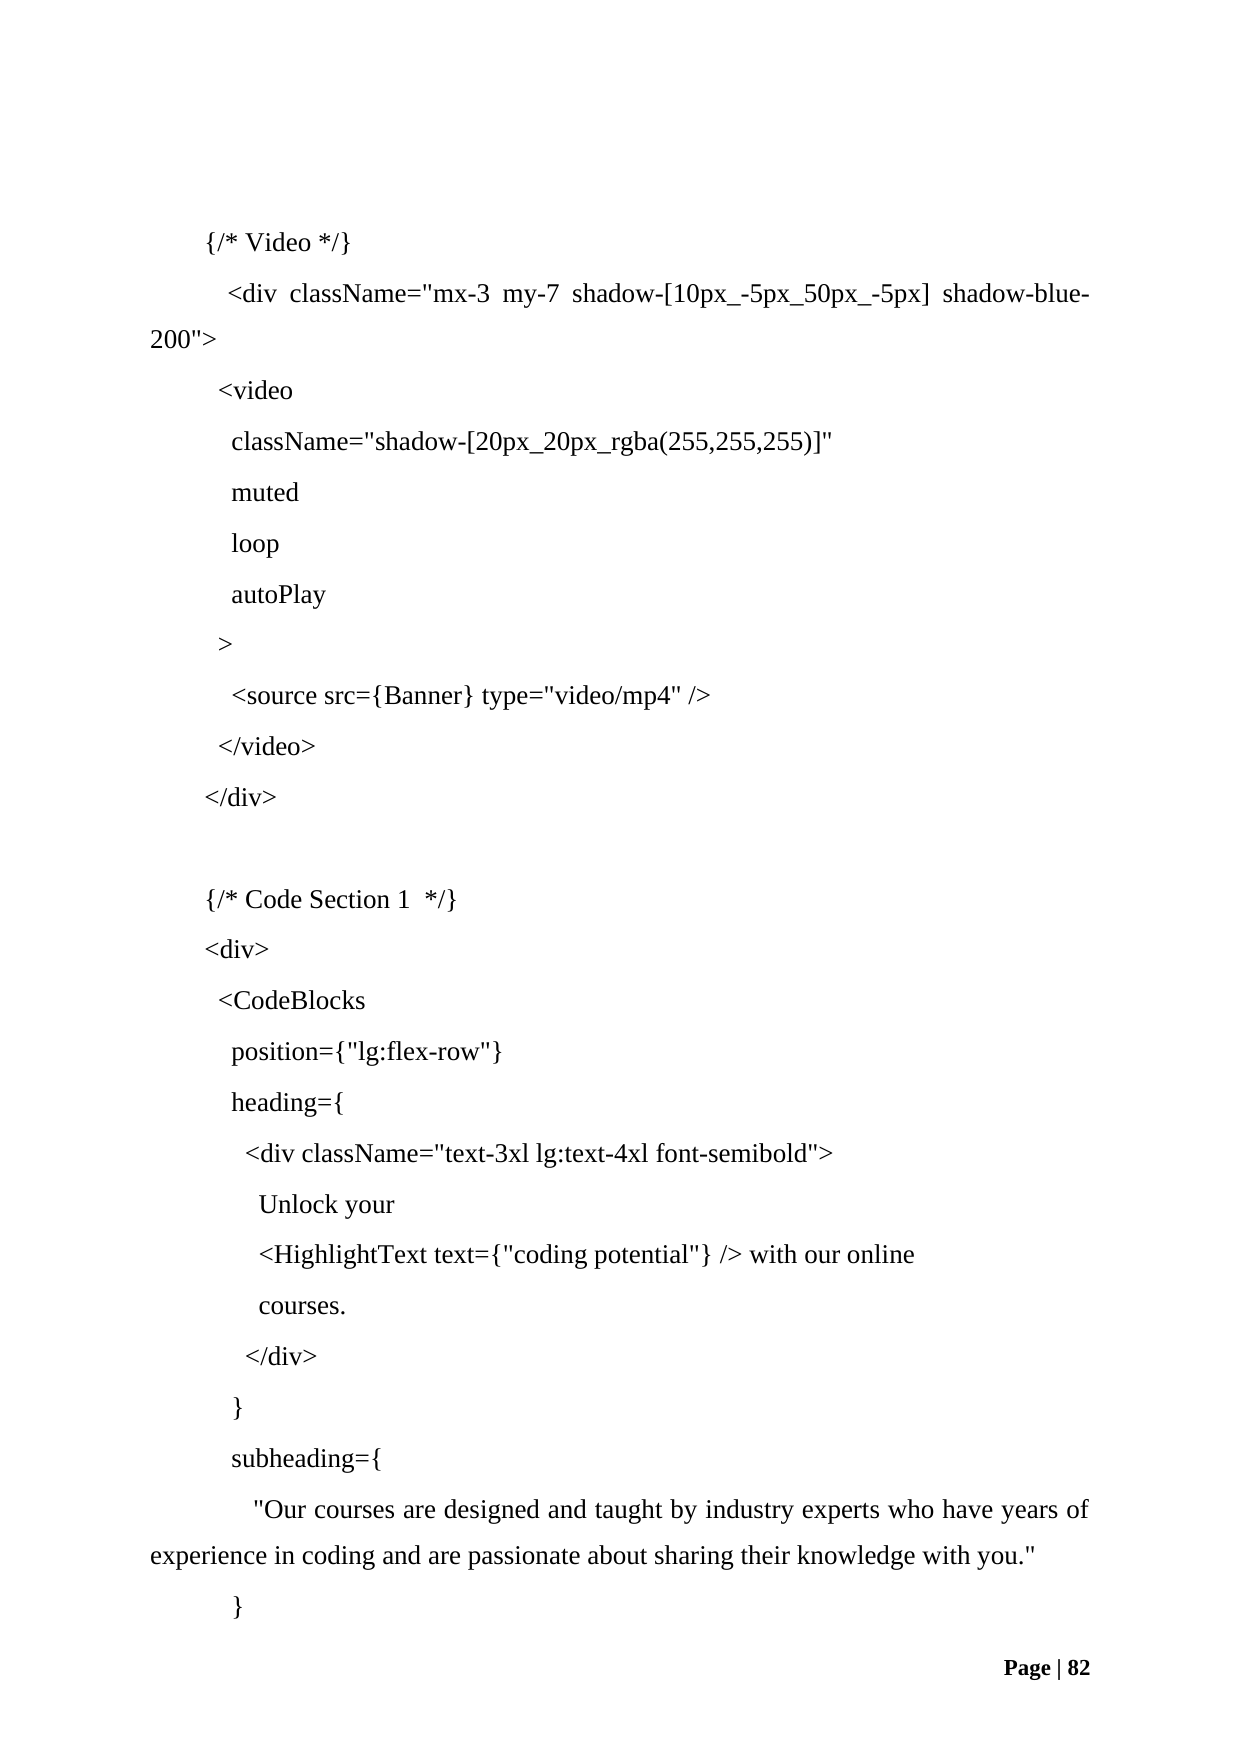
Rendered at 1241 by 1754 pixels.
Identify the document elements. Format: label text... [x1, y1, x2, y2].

subtitle muted [150, 476, 1090, 507]
subtitle <source src={Banner} type="video/mp4" /> [150, 679, 1090, 711]
subtitle </video> [150, 730, 1090, 761]
subtitle <div className="mx-3 my-7 shadow-[10px_-5px_50px_-5px] shadow-blue-200"> [150, 277, 1090, 355]
subtitle {/* Code Section 1 */} [150, 883, 1090, 914]
subtitle subheading={ [150, 1442, 1090, 1473]
subtitle Unlock your [150, 1188, 1090, 1219]
subtitle } [150, 1590, 1090, 1621]
subtitle {/* Video */} [150, 226, 1090, 257]
subtitle position={"lg:flex-row"} [150, 1035, 1090, 1066]
subtitle loop [150, 527, 1090, 558]
subtitle <div> [150, 934, 1090, 965]
subtitle } [150, 1391, 1090, 1422]
subtitle > [150, 629, 1090, 660]
subtitle <video [150, 374, 1090, 406]
subtitle heading={ [150, 1086, 1090, 1117]
subtitle courses. [150, 1289, 1090, 1321]
subtitle <HighlightText text={"coding potential"} /> with our online [150, 1239, 1090, 1270]
subtitle <div className="text-3xl lg:text-4xl font-semibold"> [150, 1137, 1090, 1168]
subtitle <CodeBlocks [150, 984, 1090, 1016]
subtitle autoPlay [150, 578, 1090, 609]
subtitle </div> [150, 1340, 1090, 1371]
subtitle className="shadow-[20px_20px_rgba(255,255,255)]" [150, 425, 1090, 456]
subtitle "Our courses are designed and taught by industry experts who have years of experience in coding and are passionate about sharing their knowledge with you." [150, 1493, 1090, 1571]
subtitle </div> [150, 781, 1090, 812]
